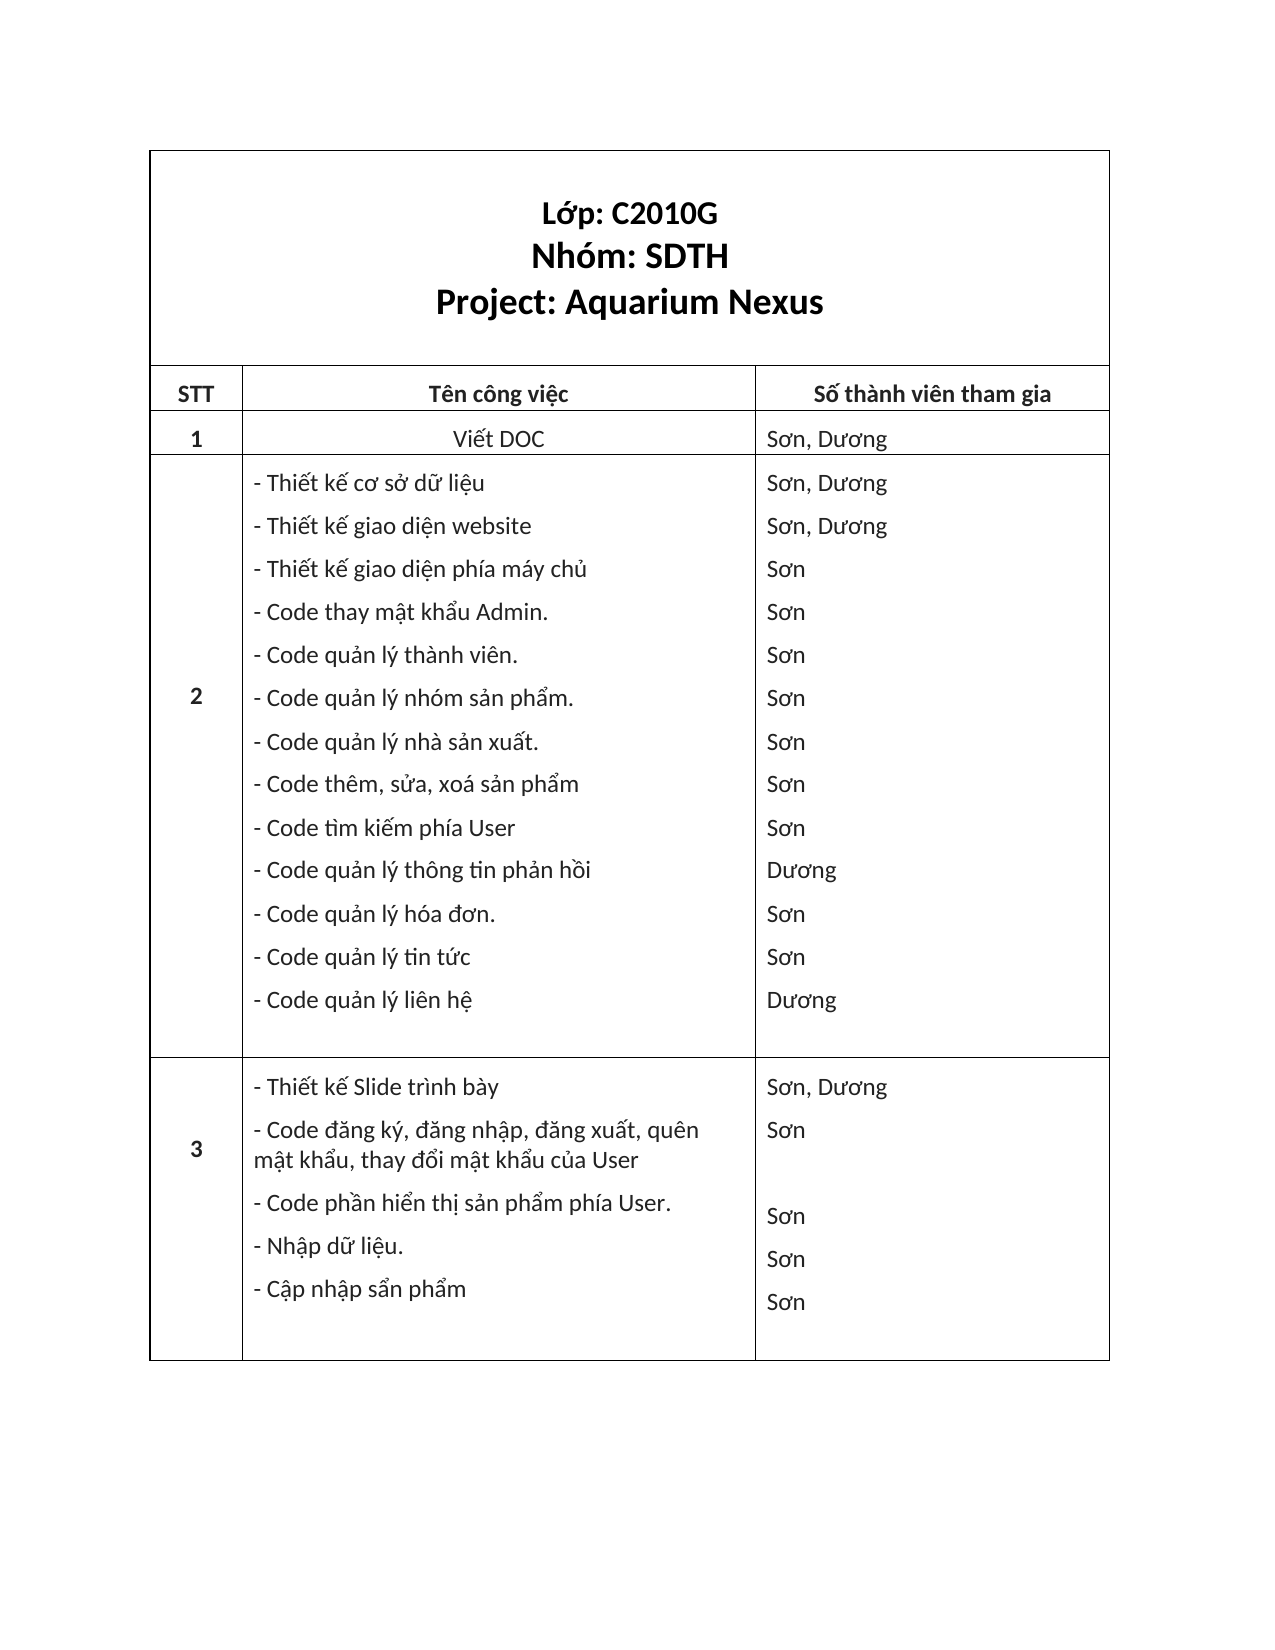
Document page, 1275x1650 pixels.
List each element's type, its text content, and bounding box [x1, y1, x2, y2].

table_cell Viết DOC [243, 411, 755, 454]
table_cell 3 [151, 1058, 242, 1359]
table_header Lớp: C2010G Nhóm: SDTH Project: Aquarium Nexus [151, 151, 1109, 365]
table_cell STT [151, 366, 242, 410]
table_cell - Thiết kế cơ sở dữ liệu - Thiết kế giao diện website - Thiết kế giao diện phía máy chủ - Code thay mật khẩu Admin. - Code quản lý thành viên. - Code quản lý nhóm sản phẩm. - Code quản lý nhà sản xuất. - Code thêm, sửa, xoá sản phẩm - Code tìm kiếm phía User - Code quản lý thông tin phản hồi - Code quản lý hóa đơn. - Code quản lý tin tức - Code quản lý liên hệ [243, 455, 755, 1057]
table_cell 2 [151, 455, 242, 1057]
table_cell 1 [151, 411, 242, 454]
table_cell Sơn, Dương Sơn Sơn Sơn Sơn [756, 1058, 1109, 1359]
table_cell Sơn, Dương Sơn, Dương Sơn Sơn Sơn Sơn Sơn Sơn Sơn Dương Sơn Sơn Dương [756, 455, 1109, 1057]
table_cell Số thành viên tham gia [756, 366, 1109, 410]
table_cell - Thiết kế Slide trình bày - Code đăng ký, đăng nhập, đăng xuất, quên mật khẩu, thay đổi mật khẩu của User - Code phần hiển thị sản phẩm phía User. - Nhập dữ liệu. - Cập nhập sẩn phẩm [243, 1058, 755, 1359]
table_cell Tên công việc [243, 366, 755, 410]
table_cell Sơn, Dương [756, 411, 1109, 454]
